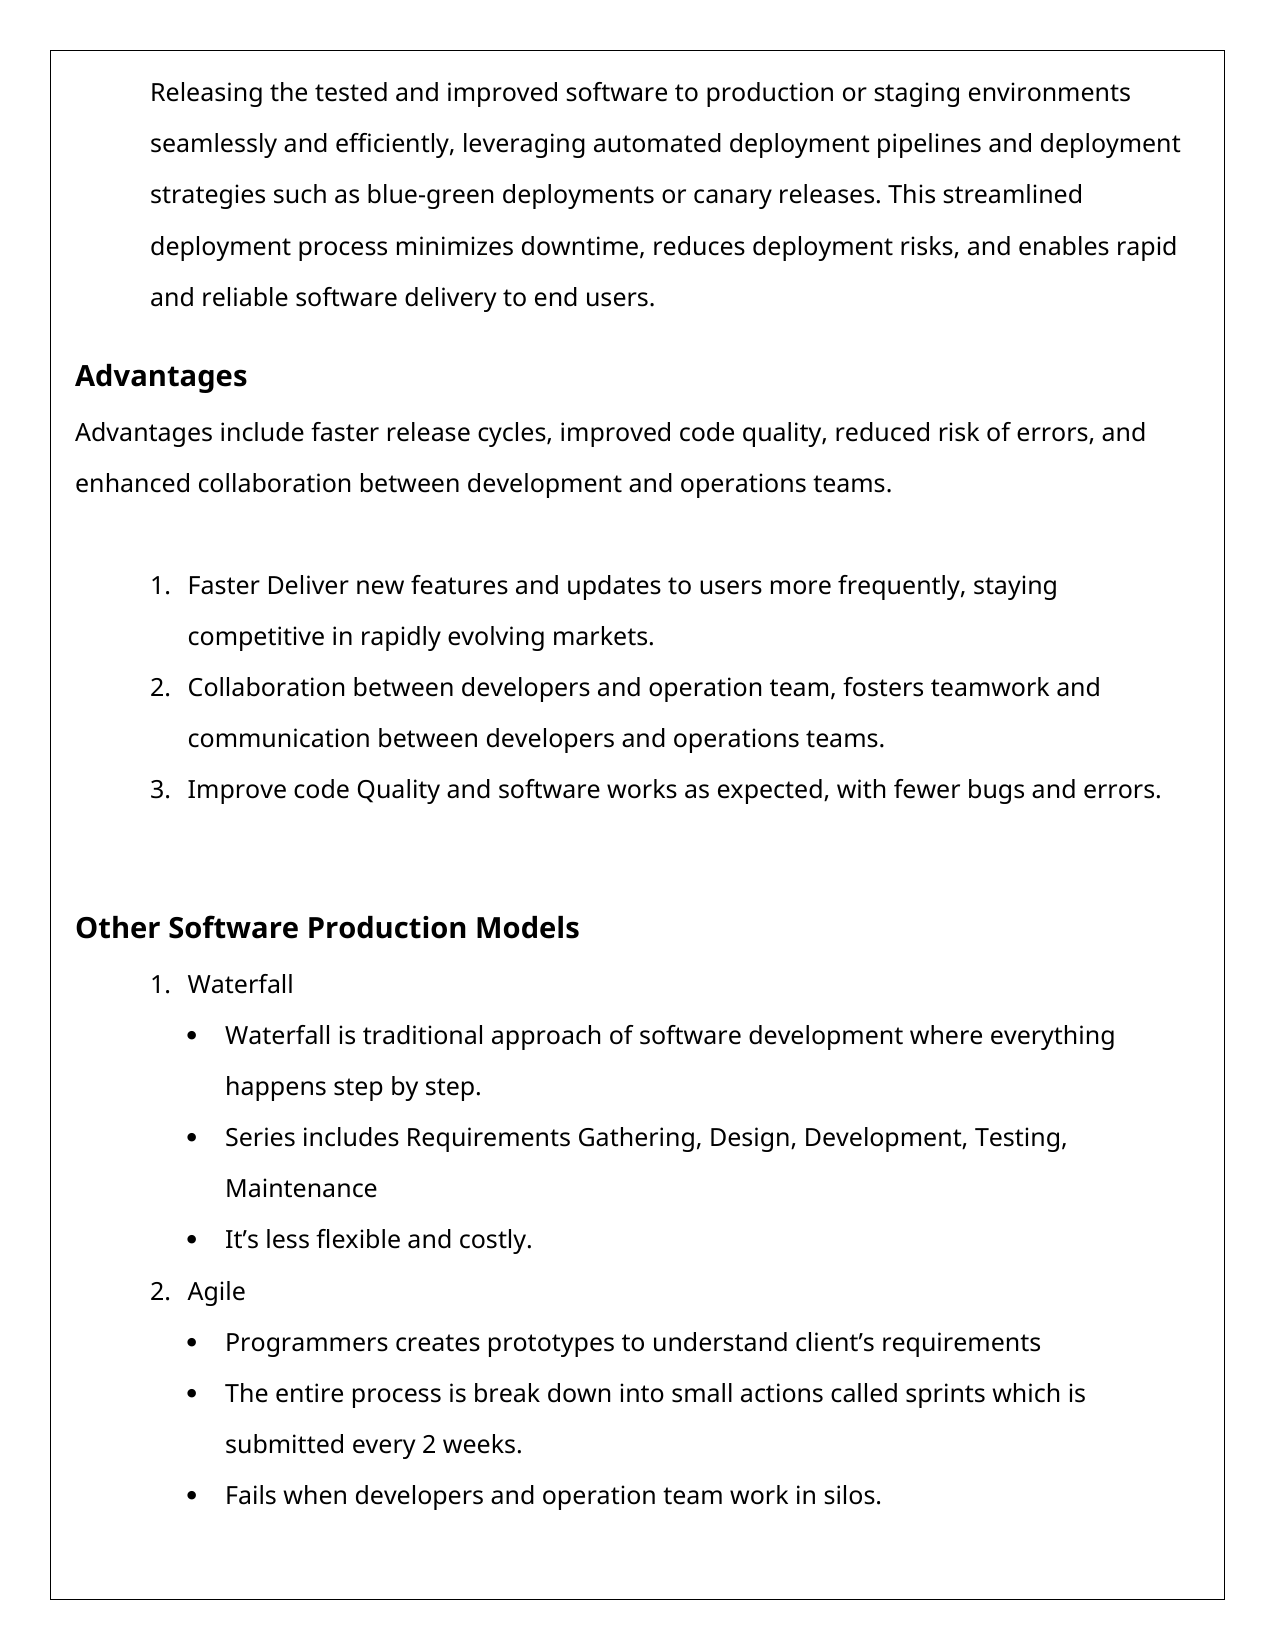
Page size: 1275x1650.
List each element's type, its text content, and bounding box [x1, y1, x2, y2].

list Improve code Quality and software works as expected, with fewer bugs and errors. [150, 772, 1200, 806]
list Collaboration between developers and operation team, fosters teamwork and communication between developers and operations teams. [150, 670, 1200, 755]
list Programmers creates prototypes to understand client’s requirements [187, 1324, 1200, 1358]
text Advantages include faster release cycles, improved code quality, reduced risk of errors, and enhanced collaboration between development and operations teams. [75, 415, 1200, 500]
list Faster Deliver new features and updates to users more frequently, staying competitive in rapidly evolving markets. [150, 568, 1200, 653]
list Fails when developers and operation team work in silos. [187, 1477, 1200, 1511]
list Series includes Requirements Gathering, Design, Development, Testing, Maintenance [187, 1120, 1200, 1205]
subtitle Other Software Production Models [75, 907, 1200, 947]
list Agile [150, 1273, 1200, 1307]
list Waterfall [150, 967, 1200, 1001]
text Releasing the tested and improved software to production or staging environments seamlessly and efficiently, leveraging automated deployment pipelines and deployment strategies such as blue-green deployments or canary releases. This streamlined deployment process minimizes downtime, reduces deployment risks, and enables rapid and reliable software delivery to end users. [150, 75, 1200, 313]
list The entire process is break down into small actions called sprints which is submitted every 2 weeks. [187, 1375, 1200, 1460]
list It’s less flexible and costly. [187, 1222, 1200, 1256]
subtitle Advantages [75, 355, 1200, 395]
list Waterfall is traditional approach of software development where everything happens step by step. [187, 1018, 1200, 1103]
